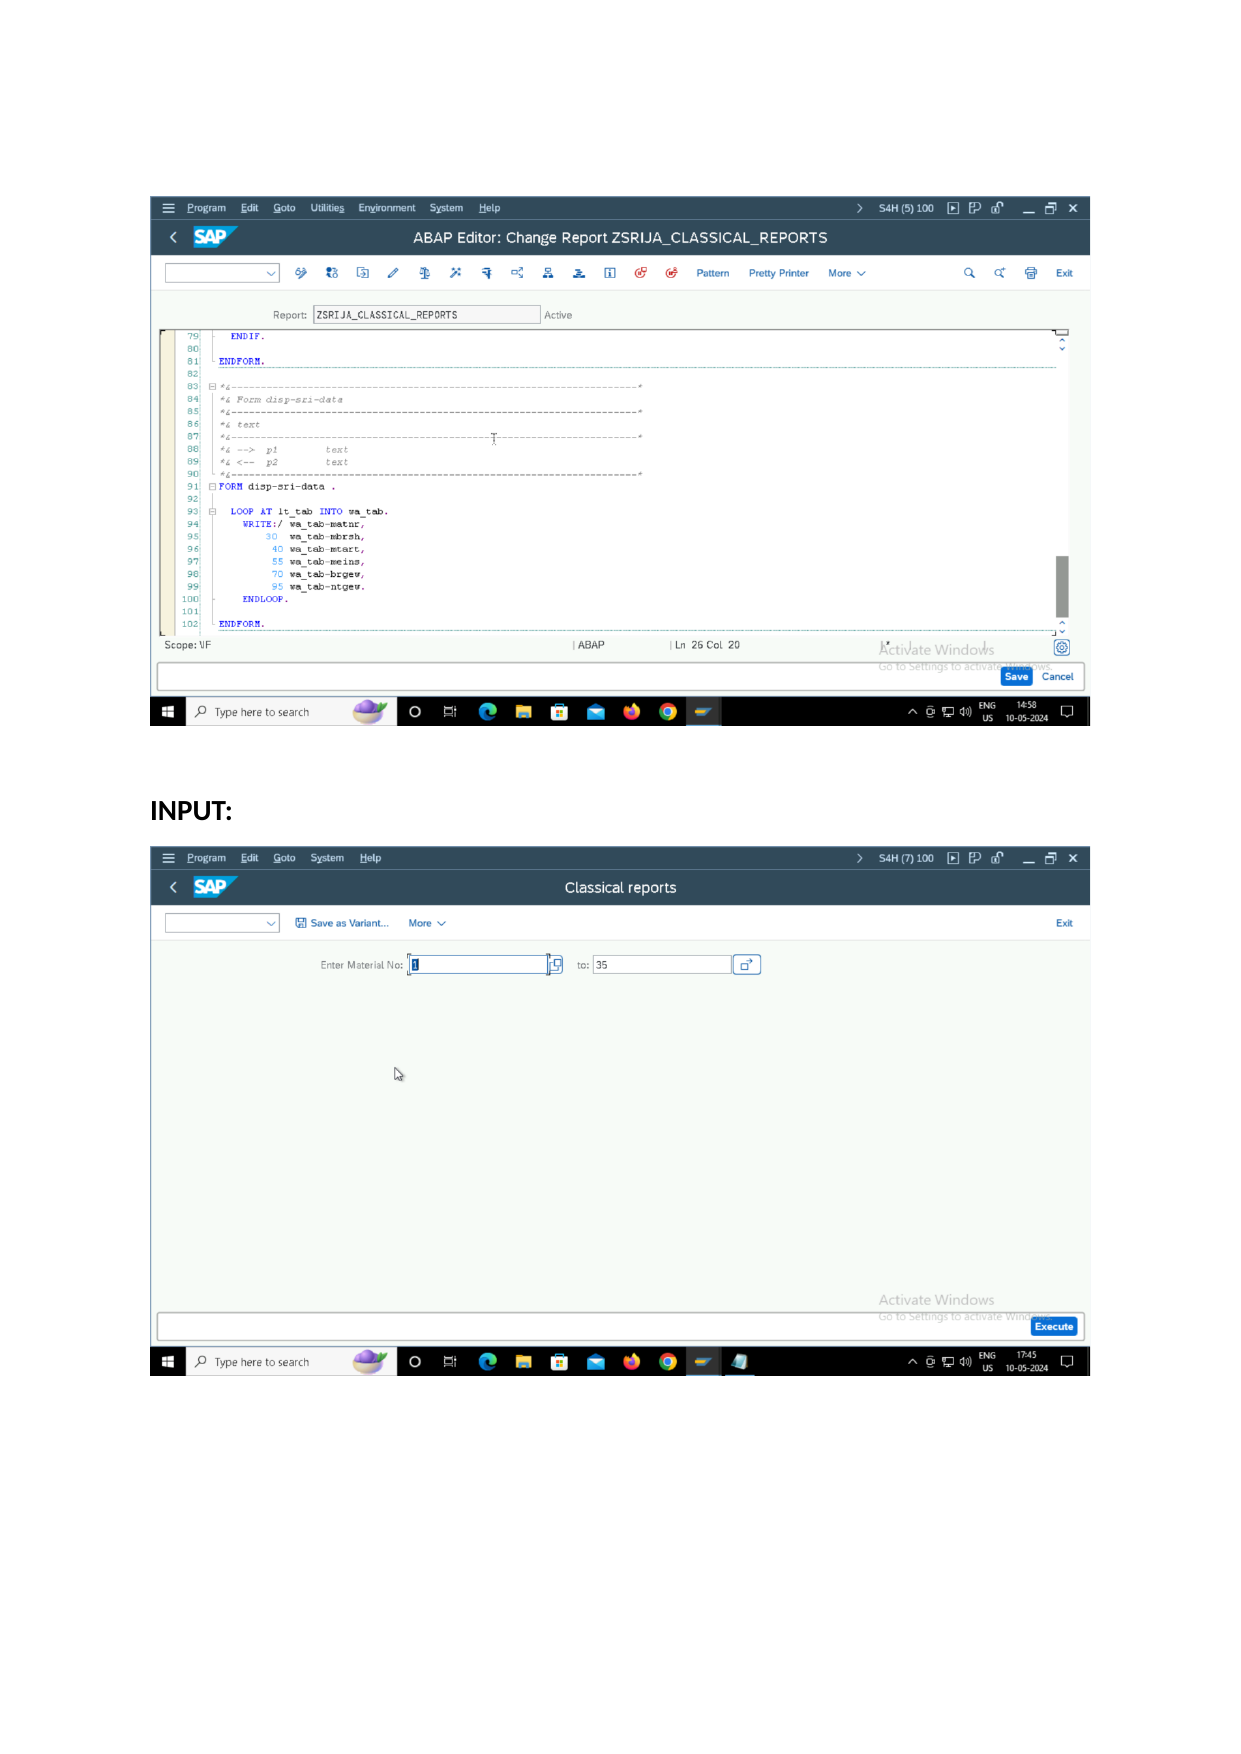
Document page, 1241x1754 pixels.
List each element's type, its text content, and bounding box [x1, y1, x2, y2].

text INPUT: [150, 792, 1090, 827]
picture [150, 846, 1091, 1376]
picture [150, 196, 1091, 726]
